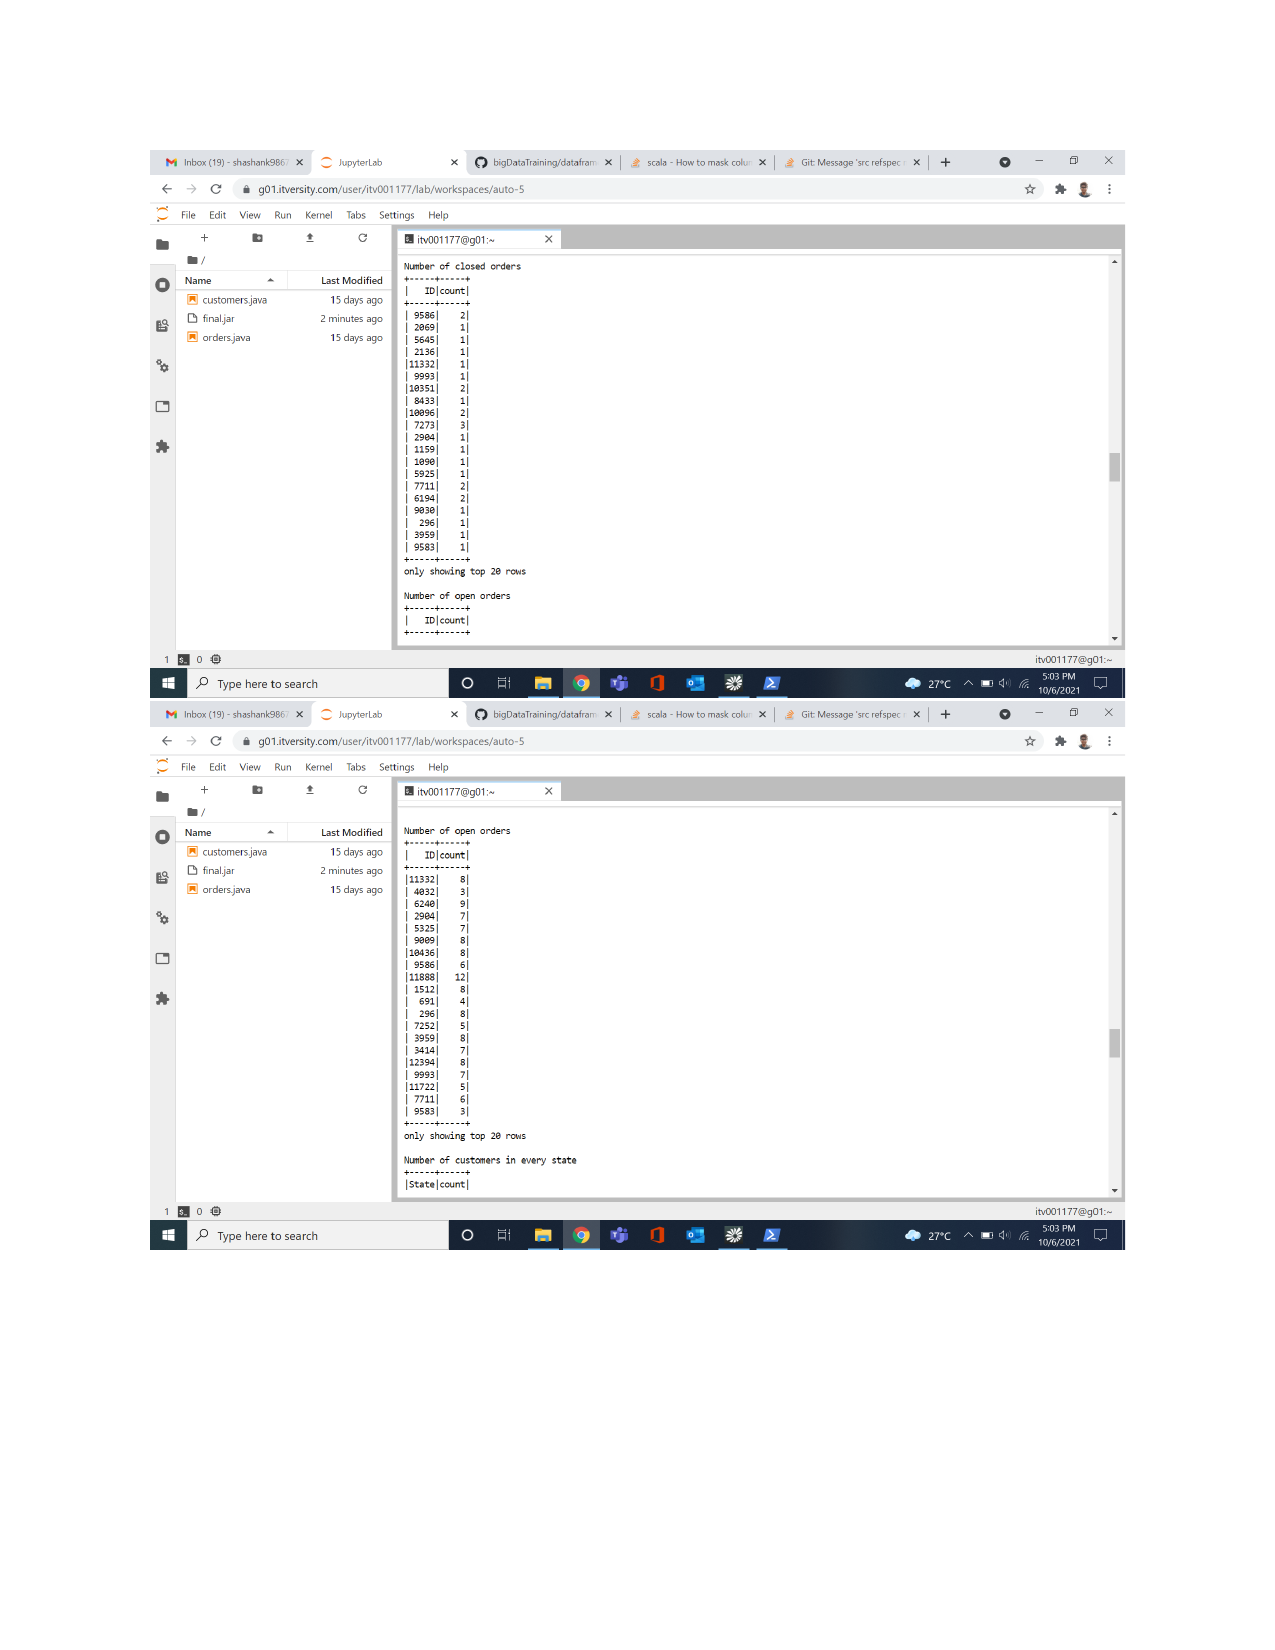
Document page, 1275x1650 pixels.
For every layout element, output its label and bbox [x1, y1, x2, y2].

picture [150, 150, 1125, 698]
picture [150, 701, 1125, 1250]
